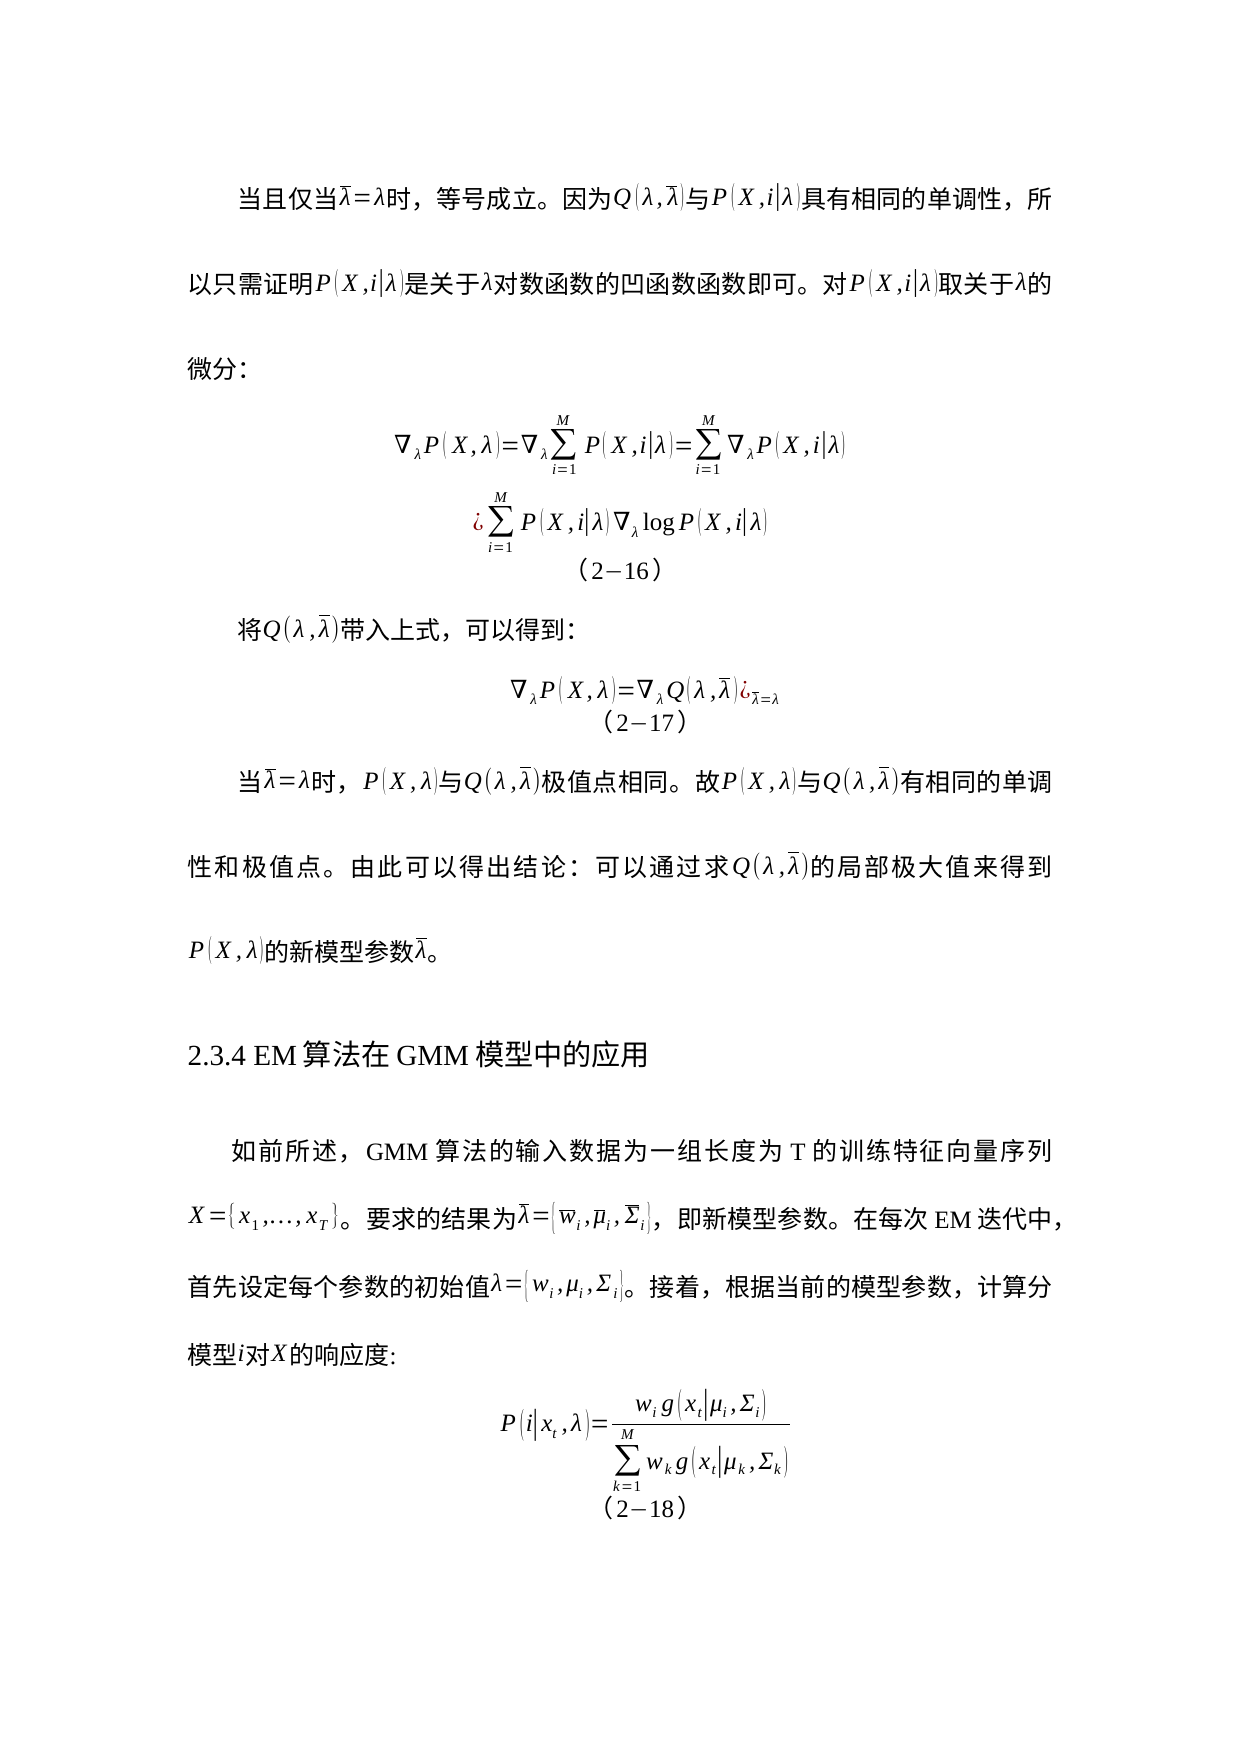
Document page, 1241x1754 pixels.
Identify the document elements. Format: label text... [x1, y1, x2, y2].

text 如前所述，GMM算法的输入数据为一组长度为T的训练特征向量序列。要求的结果为，即新模型参数。在每次EM迭代中，首先设定每个参数的初始值。接着，根据当前的模型参数，计算分模型对的响应度: [187, 1116, 1053, 1387]
text 将带入上式，可以得到： [187, 595, 1053, 663]
text 当时，与极值点相同。故与有相同的单调性和极值点。由此可以得出结论：可以通过求的局部极大值来得到的新模型参数。 [187, 747, 1053, 984]
text 当且仅当时，等号成立。因为与具有相同的单调性，所以只需证明是关于对数函数的凹函数函数即可。对取关于的微分： [187, 164, 1053, 402]
subtitle 2.3.4 EM算法在GMM模型中的应用 [187, 1019, 1053, 1087]
